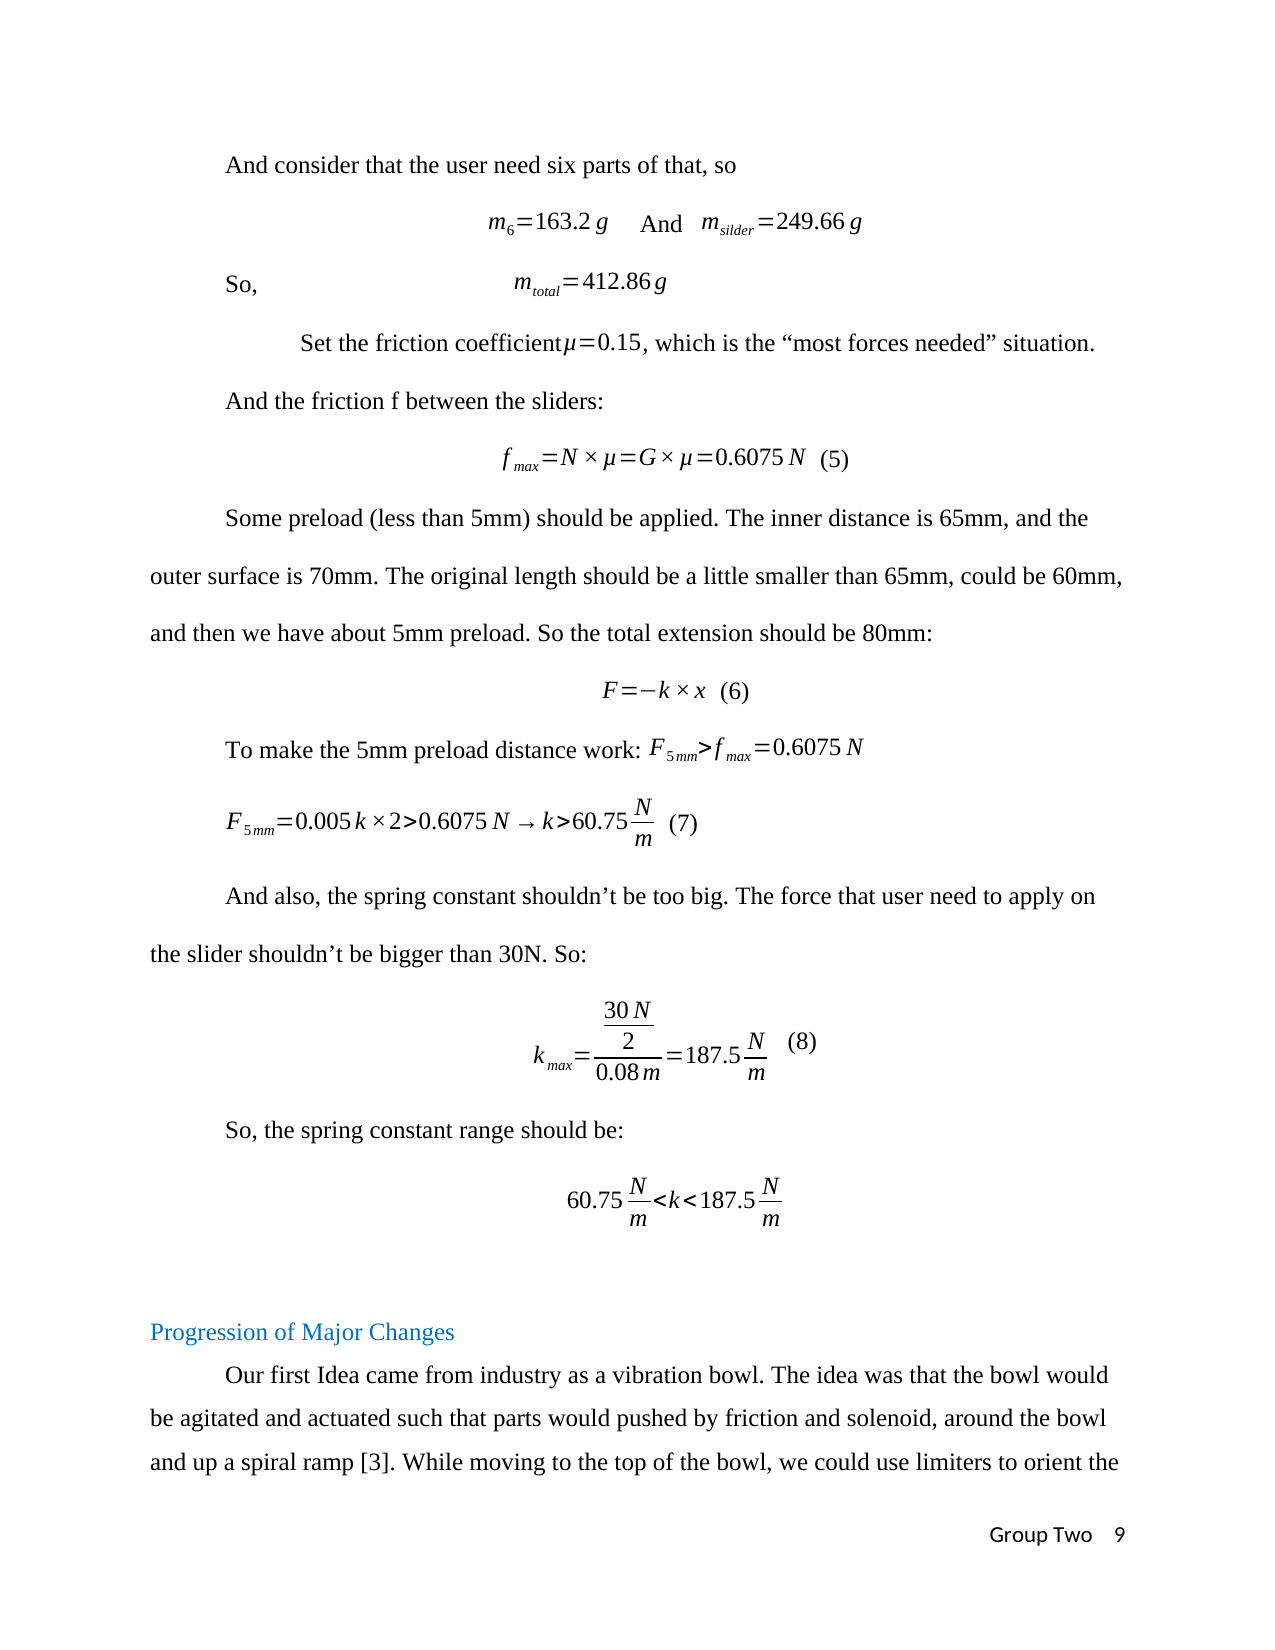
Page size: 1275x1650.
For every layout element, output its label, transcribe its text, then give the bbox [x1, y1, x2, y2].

text (7) [150, 794, 1125, 853]
text Some preload (less than 5mm) should be applied. The inner distance is 65mm, and the outer surface is 70mm. The original length should be a little smaller than 65mm, could be 60mm, and then we have about 5mm preload. So the total extension should be 80mm: [150, 503, 1125, 647]
text To make the 5mm preload distance work: [150, 733, 1125, 765]
text So, [150, 268, 1125, 299]
text And also, the spring constant shouldn’t be too big. The force that user need to apply on the slider shouldn’t be bigger than 30N. So: [150, 881, 1125, 968]
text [150, 1360, 1125, 1475]
text And the friction f between the sliders: [150, 386, 1125, 414]
text Progression of Major Changes [150, 1317, 1125, 1346]
text (8) [150, 996, 1125, 1087]
text Set the friction coefficient, which is the “most forces needed” situation. [150, 328, 1125, 357]
text So, the spring constant range should be: [150, 1115, 1125, 1144]
text (5) [150, 443, 1125, 475]
text (6) [150, 676, 1125, 705]
text And [150, 207, 1125, 239]
text And consider that the user need six parts of that, so [150, 150, 1125, 179]
